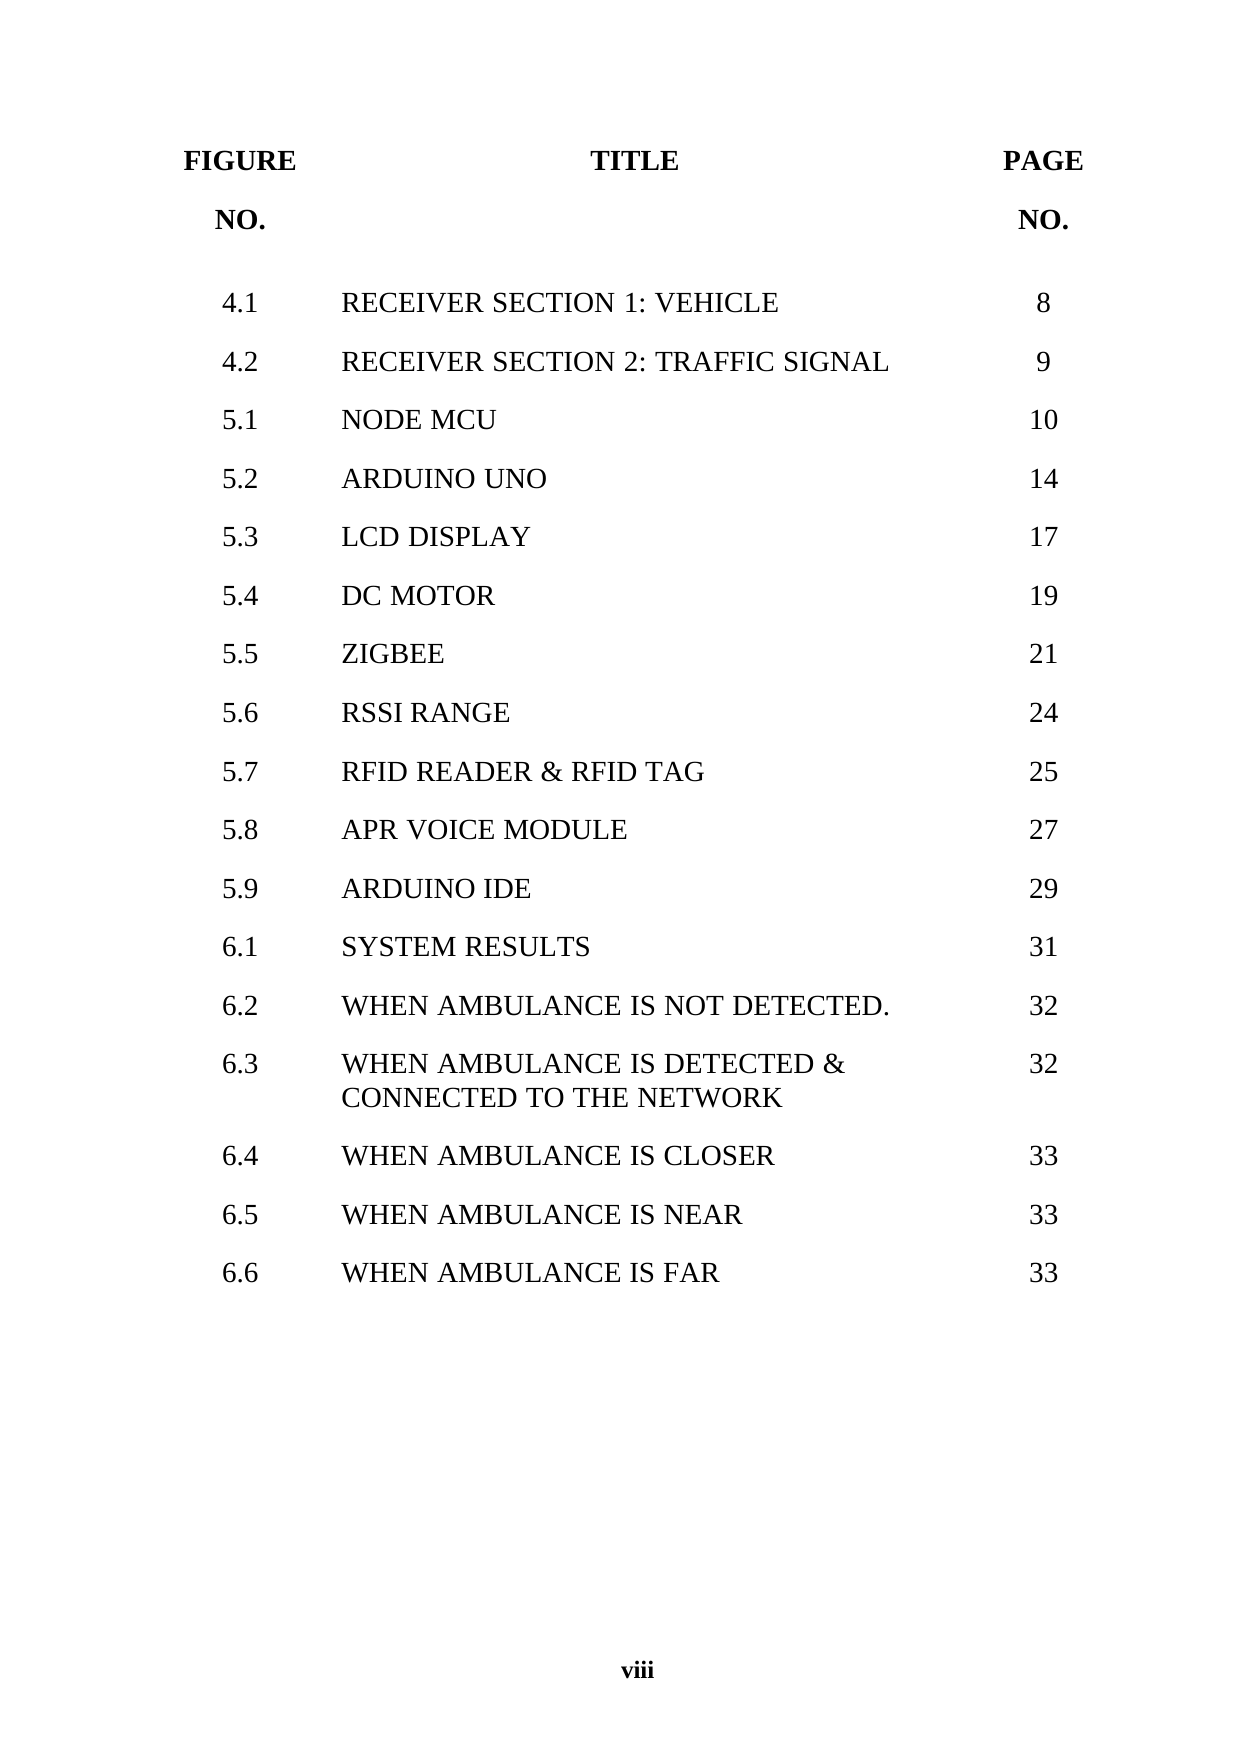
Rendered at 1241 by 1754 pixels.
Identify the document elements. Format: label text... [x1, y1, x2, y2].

table_cell 31 [939, 904, 1147, 963]
table_cell RECEIVER SECTION 1: VEHICLE [330, 260, 939, 319]
table_cell 5.9 [150, 846, 330, 904]
table_cell WHEN AMBULANCE IS NOT DETECTED. [330, 963, 939, 1021]
table_cell ARDUINO IDE [330, 846, 939, 904]
table_cell PAGE NO. [939, 118, 1147, 260]
table_cell 8 [939, 260, 1147, 319]
table_cell 32 [939, 1021, 1147, 1113]
table_cell WHEN AMBULANCE IS NEAR [330, 1172, 939, 1231]
table_cell 33 [939, 1231, 1147, 1289]
table_cell NODE MCU [330, 378, 939, 436]
table_cell RFID READER & RFID TAG [330, 729, 939, 787]
table_cell 5.5 [150, 612, 330, 670]
table_cell APR VOICE MODULE [330, 787, 939, 846]
table_cell WHEN AMBULANCE IS CLOSER [330, 1114, 939, 1172]
table_cell 17 [939, 495, 1147, 553]
table_cell 21 [939, 612, 1147, 670]
table_cell ZIGBEE [330, 612, 939, 670]
table_cell 32 [939, 963, 1147, 1021]
table_cell 24 [939, 670, 1147, 729]
table_cell RECEIVER SECTION 2: TRAFFIC SIGNAL [330, 319, 939, 377]
table_cell 25 [939, 729, 1147, 787]
table_cell 5.3 [150, 495, 330, 553]
table_cell FIGURE NO. [150, 118, 330, 260]
table_cell WHEN AMBULANCE IS FAR [330, 1231, 939, 1289]
table_cell ARDUINO UNO [330, 436, 939, 494]
table_cell 5.4 [150, 553, 330, 612]
table_cell 33 [939, 1114, 1147, 1172]
table_cell 6.1 [150, 904, 330, 963]
table_cell 33 [939, 1172, 1147, 1231]
table_cell 5.8 [150, 787, 330, 846]
table_cell 14 [939, 436, 1147, 494]
table_cell 6.2 [150, 963, 330, 1021]
table_cell 5.2 [150, 436, 330, 494]
table_cell DC MOTOR [330, 553, 939, 612]
table_cell 19 [939, 553, 1147, 612]
table_cell 4.2 [150, 319, 330, 377]
table_cell 6.4 [150, 1114, 330, 1172]
table_cell RSSI RANGE [330, 670, 939, 729]
table_cell 29 [939, 846, 1147, 904]
table_cell WHEN AMBULANCE IS DETECTED & CONNECTED TO THE NETWORK [330, 1021, 939, 1113]
table_cell 6.3 [150, 1021, 330, 1113]
table_cell 5.6 [150, 670, 330, 729]
table_cell 9 [939, 319, 1147, 377]
table_cell 5.7 [150, 729, 330, 787]
table_cell 6.5 [150, 1172, 330, 1231]
table_cell 10 [939, 378, 1147, 436]
table_cell 6.6 [150, 1231, 330, 1289]
table_cell 5.1 [150, 378, 330, 436]
table_cell LCD DISPLAY [330, 495, 939, 553]
table_cell 27 [939, 787, 1147, 846]
table_cell 4.1 [150, 260, 330, 319]
table_cell TITLE [330, 118, 939, 260]
table_cell SYSTEM RESULTS [330, 904, 939, 963]
